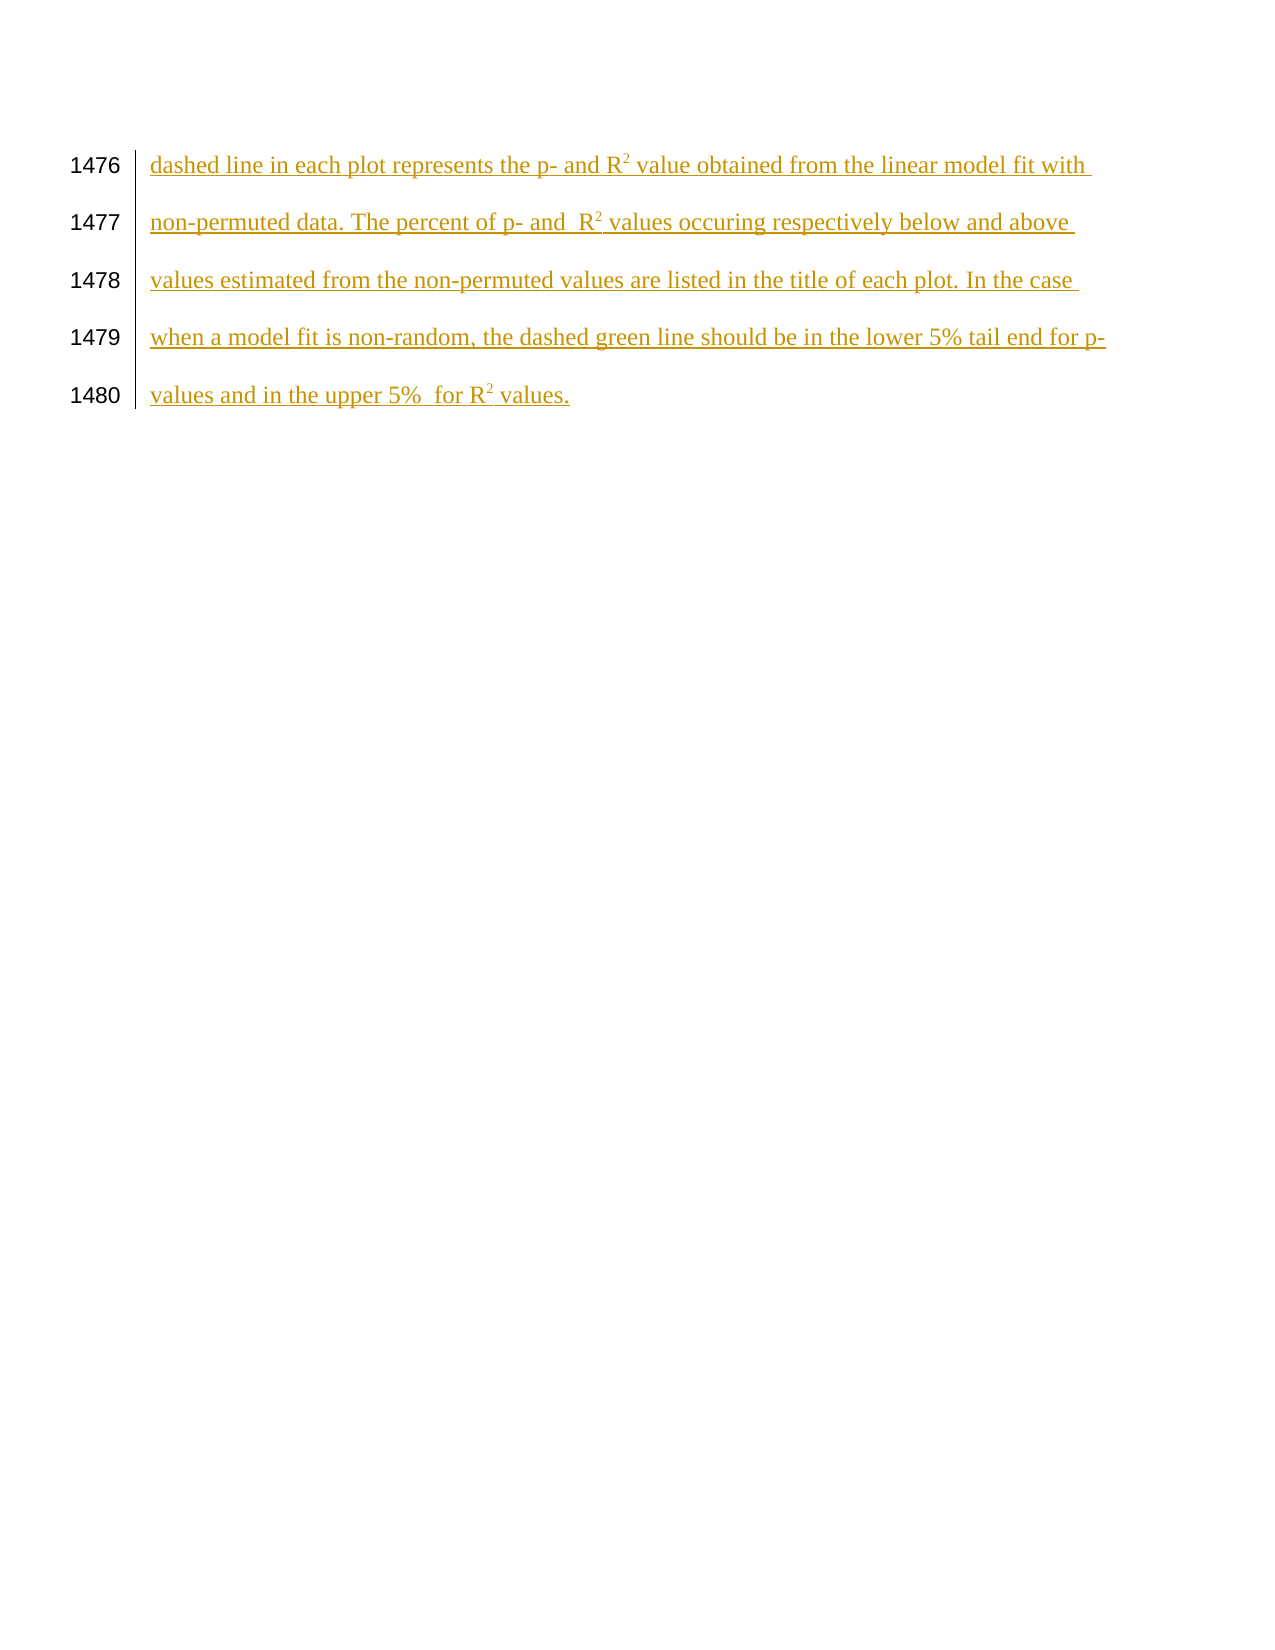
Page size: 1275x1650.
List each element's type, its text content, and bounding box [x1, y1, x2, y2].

text a [150, 150, 1125, 409]
